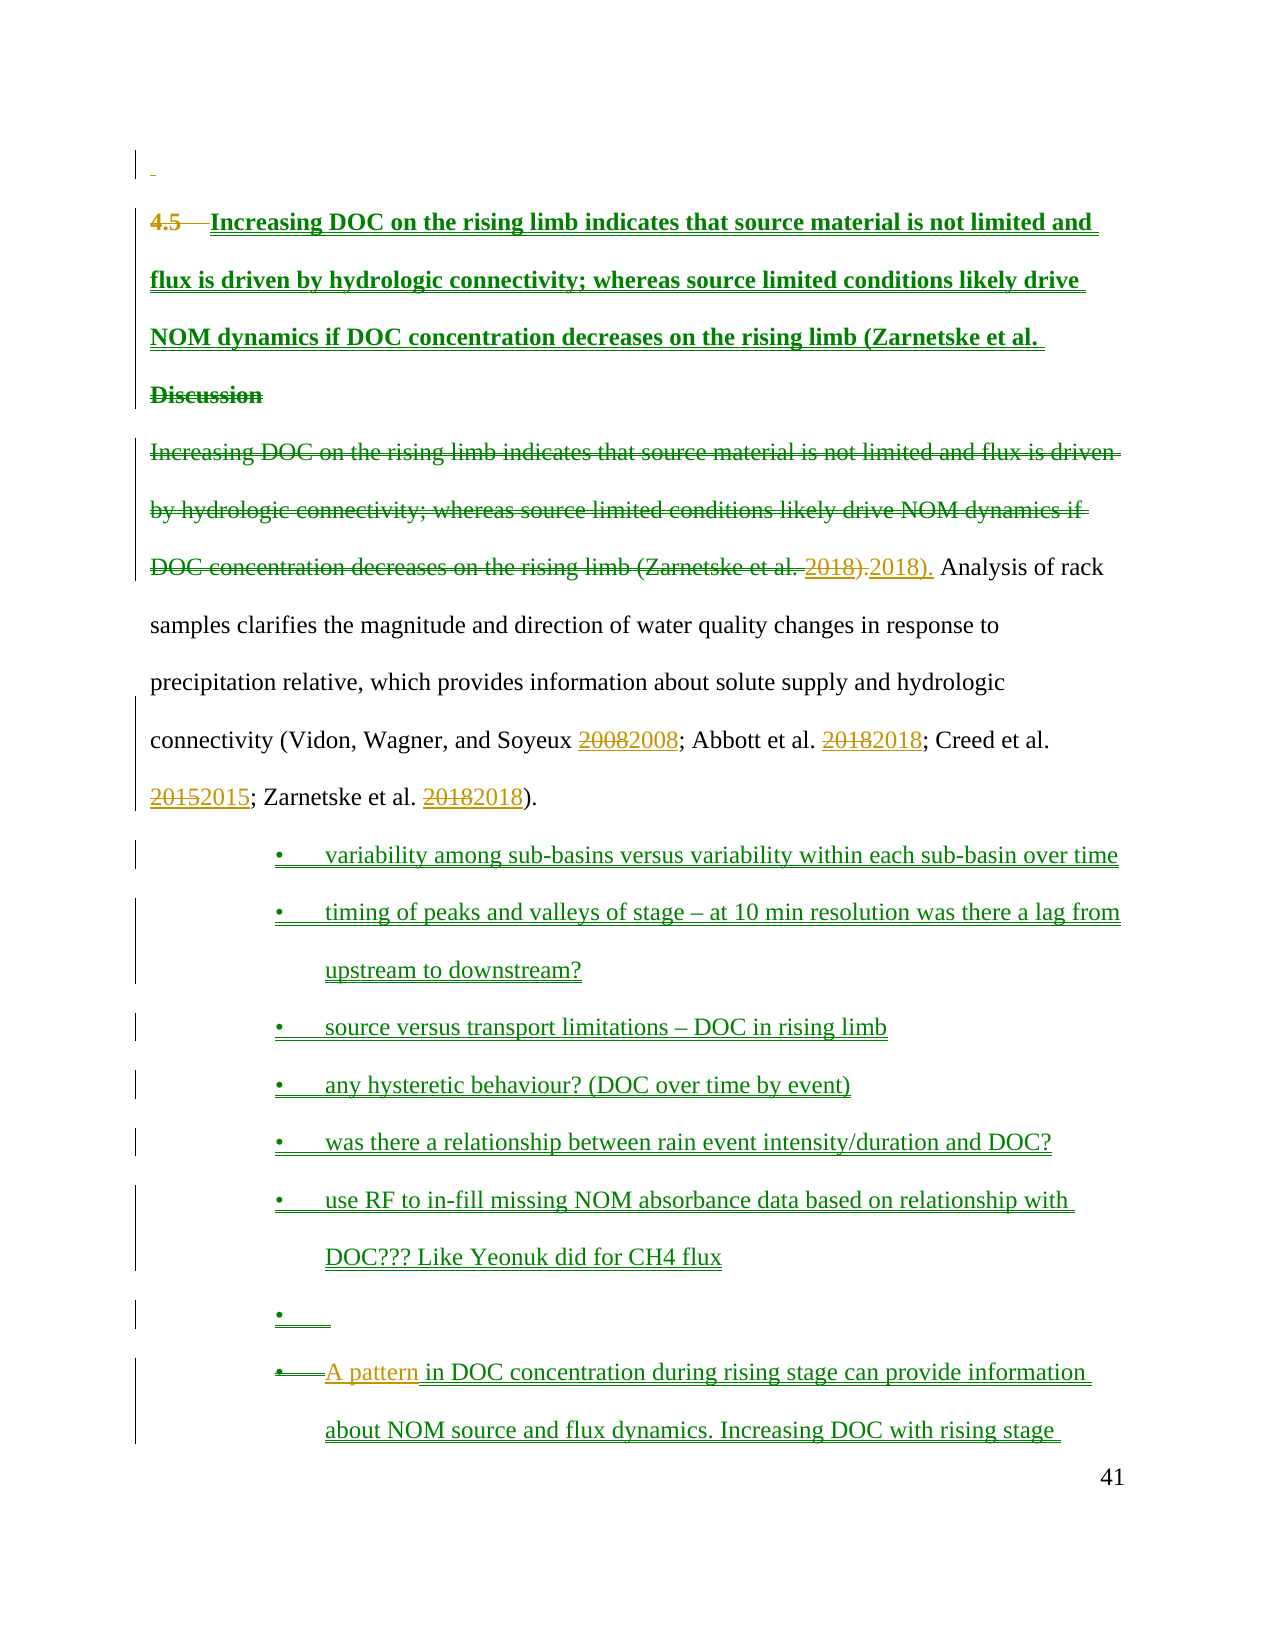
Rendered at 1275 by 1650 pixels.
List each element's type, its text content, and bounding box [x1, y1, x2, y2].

text Analysis of rack samples clarifies the magnitude and direction of water quality changes in response to precipitation relative, which provides information about solute supply and hydrologic connectivity (Vidon, Wagner, and Soyeux ; Abbott et al. ; Creed et al. ; Zarnetske et al. ). [150, 437, 1125, 811]
